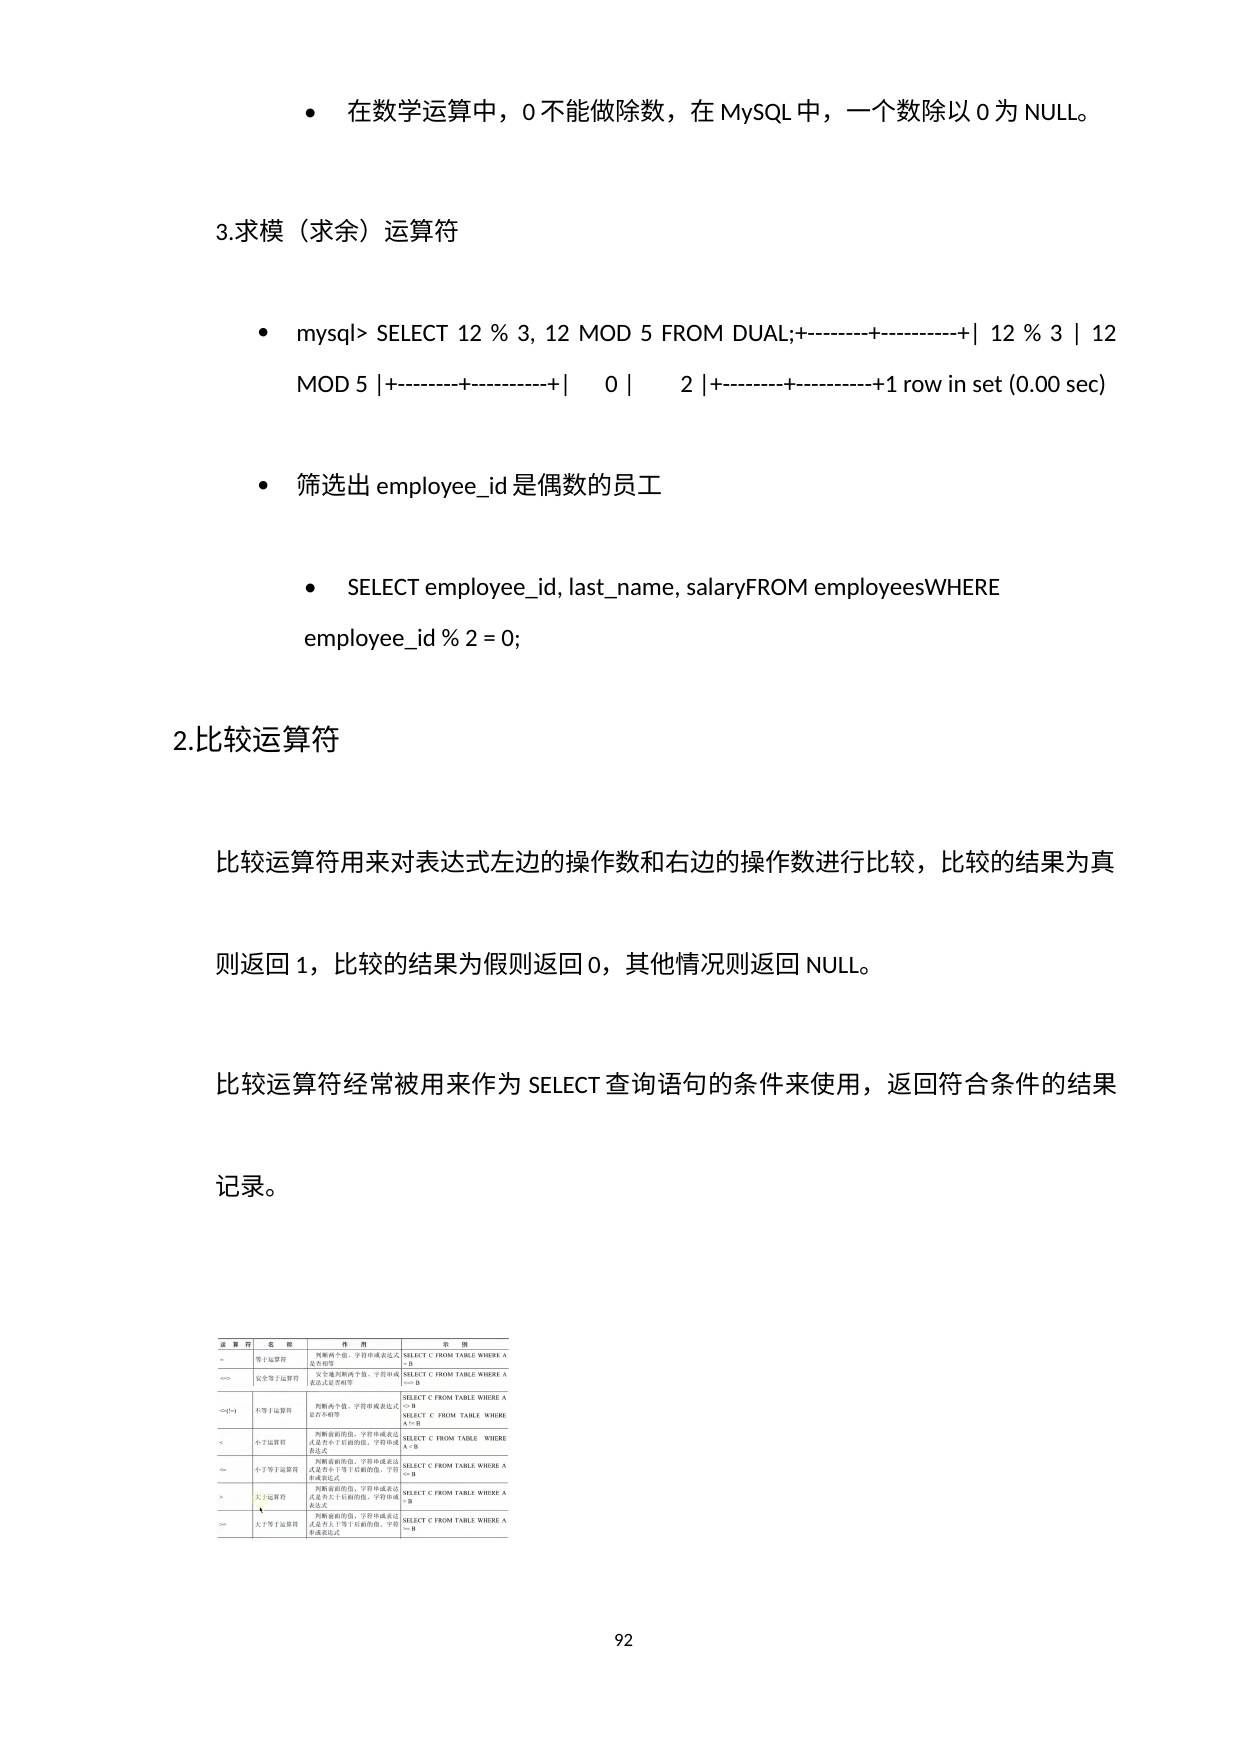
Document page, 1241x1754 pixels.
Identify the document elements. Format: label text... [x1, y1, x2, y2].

subtitle 比较运算符用来对表达式左边的操作数和右边的操作数进行比较，比较的结果为真则返回1，比较的结果为假则返回0，其他情况则返回NULL。 [215, 827, 1118, 997]
list mysql> SELECT 12 % 3, 12 MOD 5 FROM DUAL;+--------+----------+| 12 % 3 | 12 MOD 5 |+--------+----------+| 0 | 2 |+--------+----------+1 row in set (0.00 sec) [259, 316, 1118, 401]
list 筛选出employee_id是偶数的员工 [259, 450, 1118, 518]
subtitle 3.求模（求余）运算符 [215, 196, 1118, 264]
subtitle 2.比较运算符 [172, 704, 1118, 772]
picture [216, 1335, 512, 1542]
subtitle 比较运算符经常被用来作为SELECT查询语句的条件来使用，返回符合条件的结果记录。 [215, 1049, 1118, 1218]
text • SELECT employee_id, last_name, salaryFROM employeesWHERE employee_id % 2 = 0; [304, 570, 1118, 655]
text • 在数学运算中，0不能做除数，在MySQL中，一个数除以0为NULL。 [304, 76, 1118, 144]
